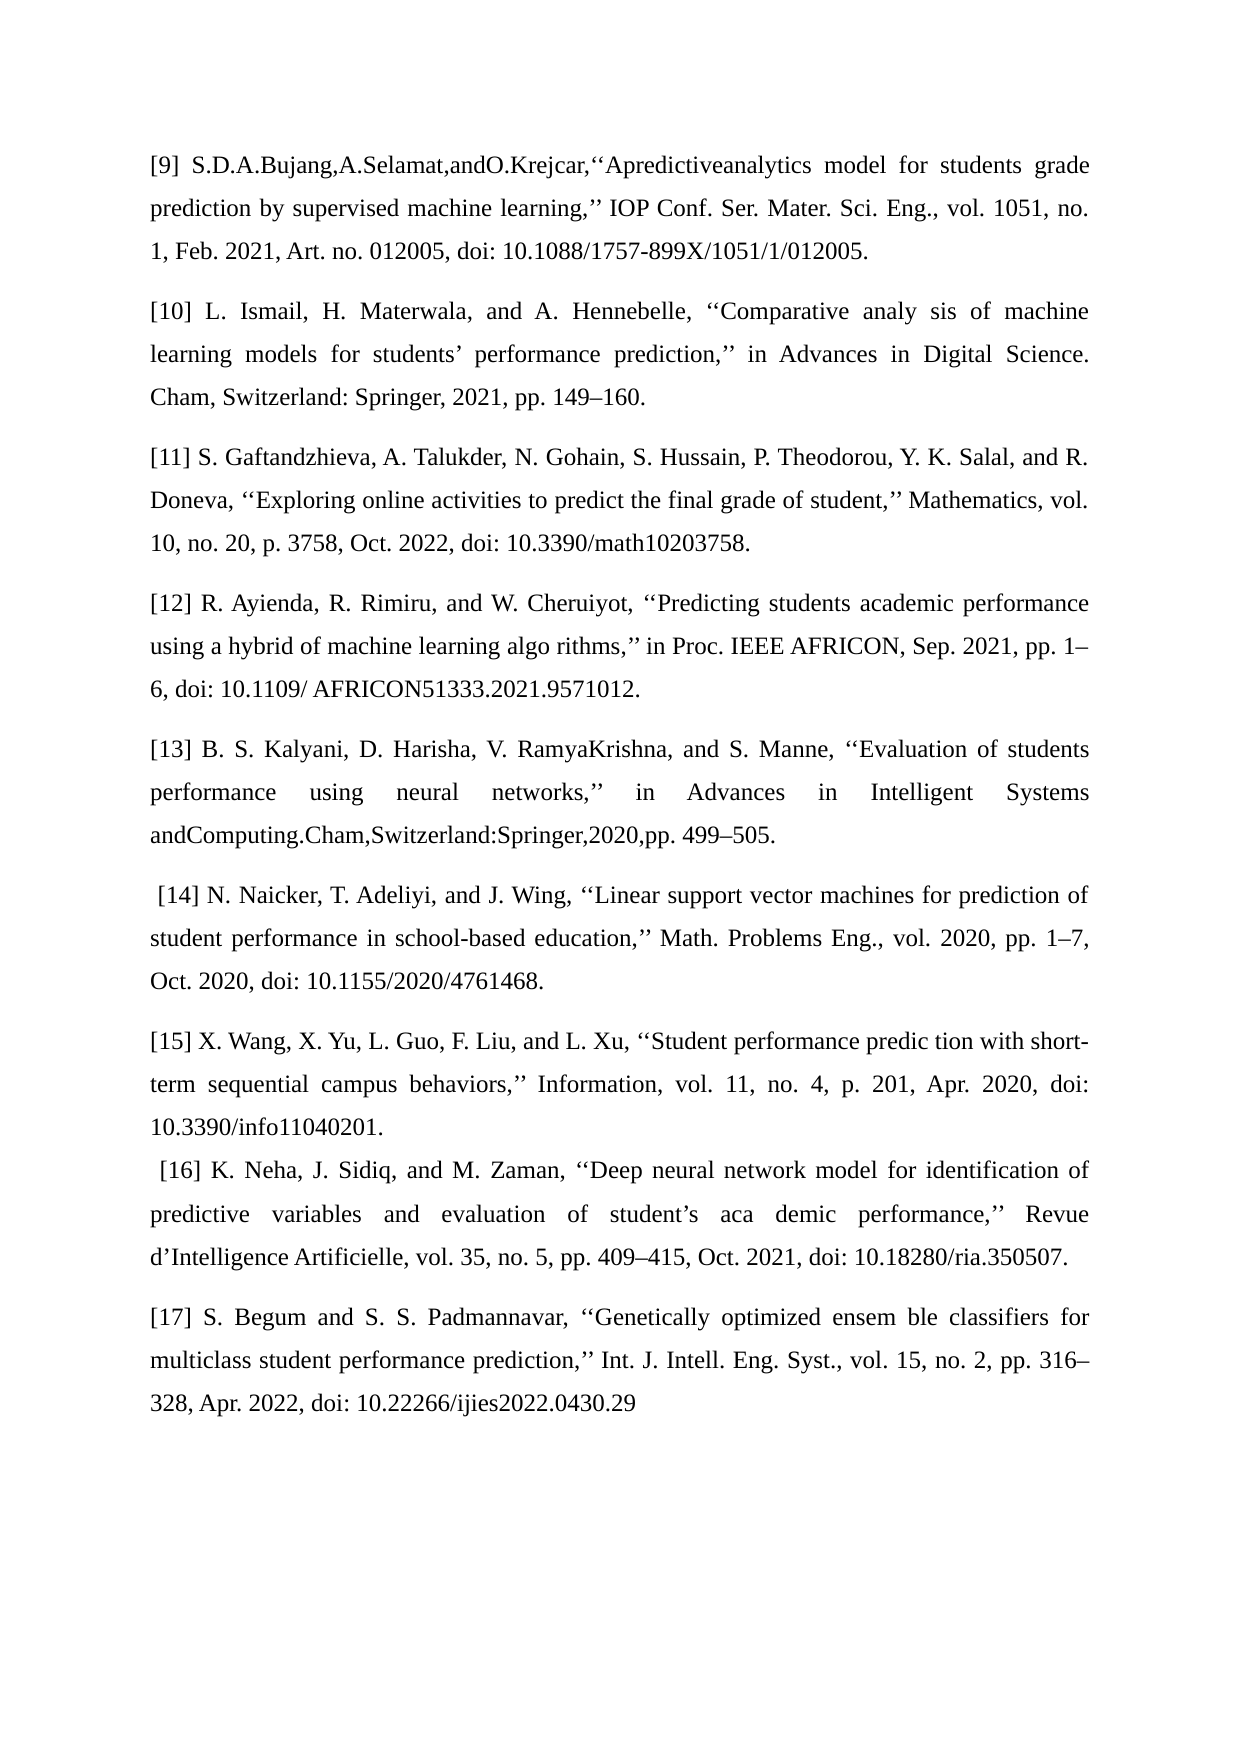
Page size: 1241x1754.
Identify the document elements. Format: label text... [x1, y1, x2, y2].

text [10] L. Ismail, H. Materwala, and A. Hennebelle, ‘‘Comparative analy sis of machine learning models for students’ performance prediction,’’ in Advances in Digital Science. Cham, Switzerland: Springer, 2021, pp. 149–160. [150, 296, 1090, 411]
text [12] R. Ayienda, R. Rimiru, and W. Cheruiyot, ‘‘Predicting students academic performance using a hybrid of machine learning algo rithms,’’ in Proc. IEEE AFRICON, Sep. 2021, pp. 1–6, doi: 10.1109/ AFRICON51333.2021.9571012. [150, 588, 1090, 703]
text [17] S. Begum and S. S. Padmannavar, ‘‘Genetically optimized ensem ble classifiers for multiclass student performance prediction,’’ Int. J. Intell. Eng. Syst., vol. 15, no. 2, pp. 316–328, Apr. 2022, doi: 10.22266/ijies2022.0430.29 [150, 1302, 1090, 1417]
text [9] S.D.A.Bujang,A.Selamat,andO.Krejcar,‘‘Apredictiveanalytics model for students grade prediction by supervised machine learning,’’ IOP Conf. Ser. Mater. Sci. Eng., vol. 1051, no. 1, Feb. 2021, Art. no. 012005, doi: 10.1088/1757-899X/1051/1/012005. [150, 150, 1090, 265]
text [15] X. Wang, X. Yu, L. Guo, F. Liu, and L. Xu, ‘‘Student performance predic tion with short-term sequential campus behaviors,’’ Information, vol. 11, no. 4, p. 201, Apr. 2020, doi: 10.3390/info11040201. [16] K. Neha, J. Sidiq, and M. Zaman, ‘‘Deep neural network model for identification of predictive variables and evaluation of student’s aca demic performance,’’ Revue d’Intelligence Artificielle, vol. 35, no. 5, pp. 409–415, Oct. 2021, doi: 10.18280/ria.350507. [150, 1026, 1090, 1271]
text [14] N. Naicker, T. Adeliyi, and J. Wing, ‘‘Linear support vector machines for prediction of student performance in school-based education,’’ Math. Problems Eng., vol. 2020, pp. 1–7, Oct. 2020, doi: 10.1155/2020/4761468. [150, 880, 1090, 995]
text [11] S. Gaftandzhieva, A. Talukder, N. Gohain, S. Hussain, P. Theodorou, Y. K. Salal, and R. Doneva, ‘‘Exploring online activities to predict the final grade of student,’’ Mathematics, vol. 10, no. 20, p. 3758, Oct. 2022, doi: 10.3390/math10203758. [150, 442, 1090, 557]
text [13] B. S. Kalyani, D. Harisha, V. RamyaKrishna, and S. Manne, ‘‘Evaluation of students performance using neural networks,’’ in Advances in Intelligent Systems andComputing.Cham,Switzerland:Springer,2020,pp. 499–505. [150, 734, 1090, 849]
